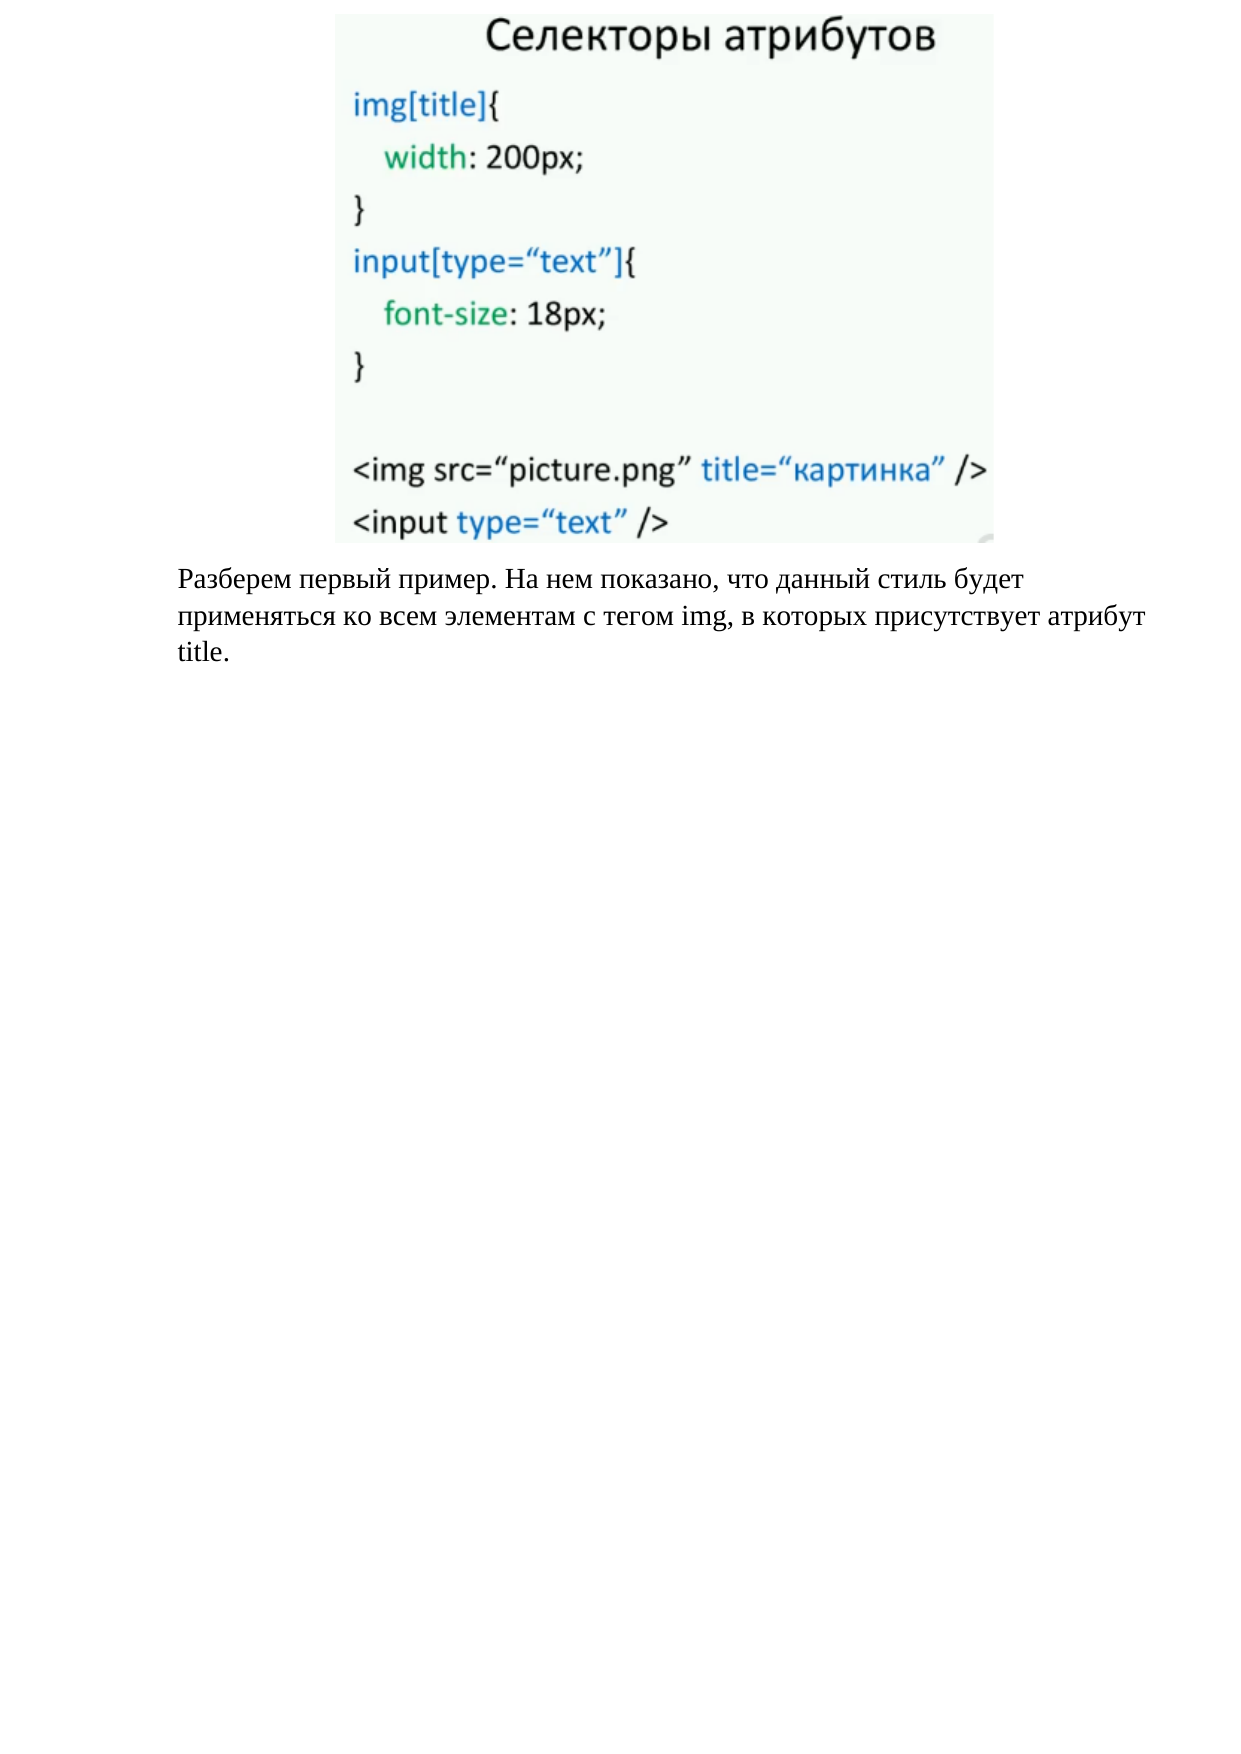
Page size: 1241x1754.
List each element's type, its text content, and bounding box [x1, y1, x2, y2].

picture [335, 14, 994, 543]
text Разберем первый пример. На нем показано, что данный стиль будет применяться ко всем элементам с тегом img, в которых присутствует атрибут title. [177, 561, 1152, 667]
